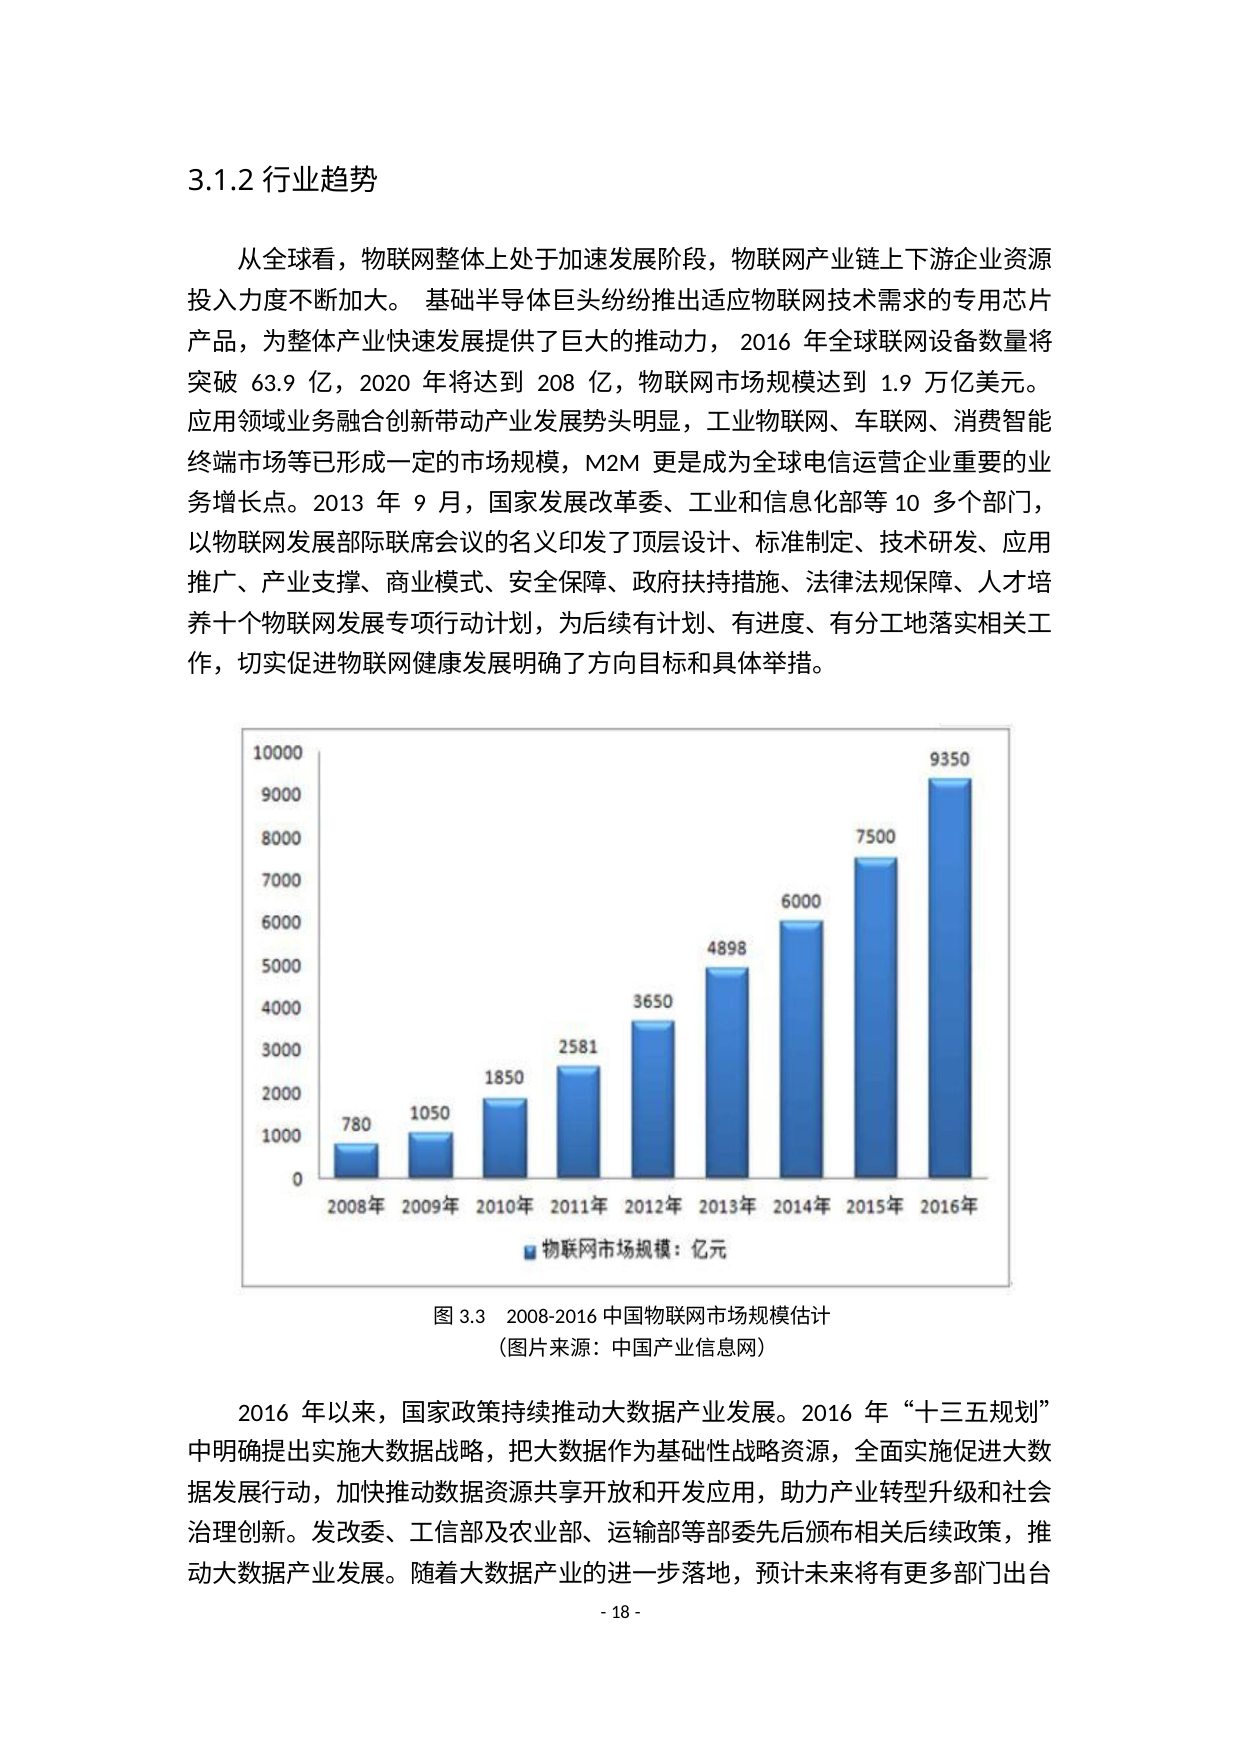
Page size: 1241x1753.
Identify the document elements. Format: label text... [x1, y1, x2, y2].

text 投入力度不断加大。 基础半导体巨头纷纷推出适应物联网技术需求的专用芯片 [188, 289, 1230, 315]
text 应用领域业务融合创新带动产业发展势头明显，工业物联网、车联网、消费智能 [188, 409, 1230, 435]
text 务增长点。2013 年 9 月，国家发展改革委、工业和信息化部等 10 多个部门， [188, 489, 1230, 517]
text 推广、产业支撑、商业模式、安全保障、政府扶持措施、法律法规保障、人才培 [188, 571, 1230, 597]
text 作，切实促进物联网健康发展明确了方向目标和具体举措。 [188, 652, 1230, 678]
text 中明确提出实施大数据战略，把大数据作为基础性战略资源，全面实施促进大数 [188, 1440, 1230, 1466]
picture [231, 720, 1019, 1298]
text 终端市场等已形成一定的市场规模，M2M 更是成为全球电信运营企业重要的业 [188, 449, 1230, 477]
text 产品，为整体产业快速发展提供了巨大的推动力， 2016 年全球联网设备数量将 [188, 329, 1230, 356]
text 以物联网发展部际联席会议的名义印发了顶层设计、标准制定、技术研发、应用 [188, 530, 1230, 556]
text 治理创新。发改委、工信部及农业部、运输部等部委先后颁布相关后续政策，推 [188, 1521, 1230, 1547]
text 2016 年以来，国家政策持续推动大数据产业发展。2016 年“十三五规划” [238, 1399, 1230, 1427]
text 动大数据产业发展。随着大数据产业的进一步落地，预计未来将有更多部门出台 [188, 1562, 1230, 1588]
text 3.1.2 行业趋势 [188, 166, 1230, 196]
text - 18 - [600, 1602, 1230, 1622]
text 养十个物联网发展专项行动计划，为后续有计划、有进度、有分工地落实相关工 [188, 611, 1230, 637]
text （图片来源：中国产业信息网） [487, 1338, 1230, 1360]
text 从全球看，物联网整体上处于加速发展阶段，物联网产业链上下游企业资源 [238, 248, 1230, 274]
text 据发展行动，加快推动数据资源共享开放和开发应用，助力产业转型升级和社会 [188, 1480, 1230, 1506]
text 图 3.3 2008-2016 中国物联网市场规模估计 [433, 1305, 1230, 1328]
text 突破 63.9 亿，2020 年将达到 208 亿，物联网市场规模达到 1.9 万亿美元。 [188, 369, 1230, 396]
